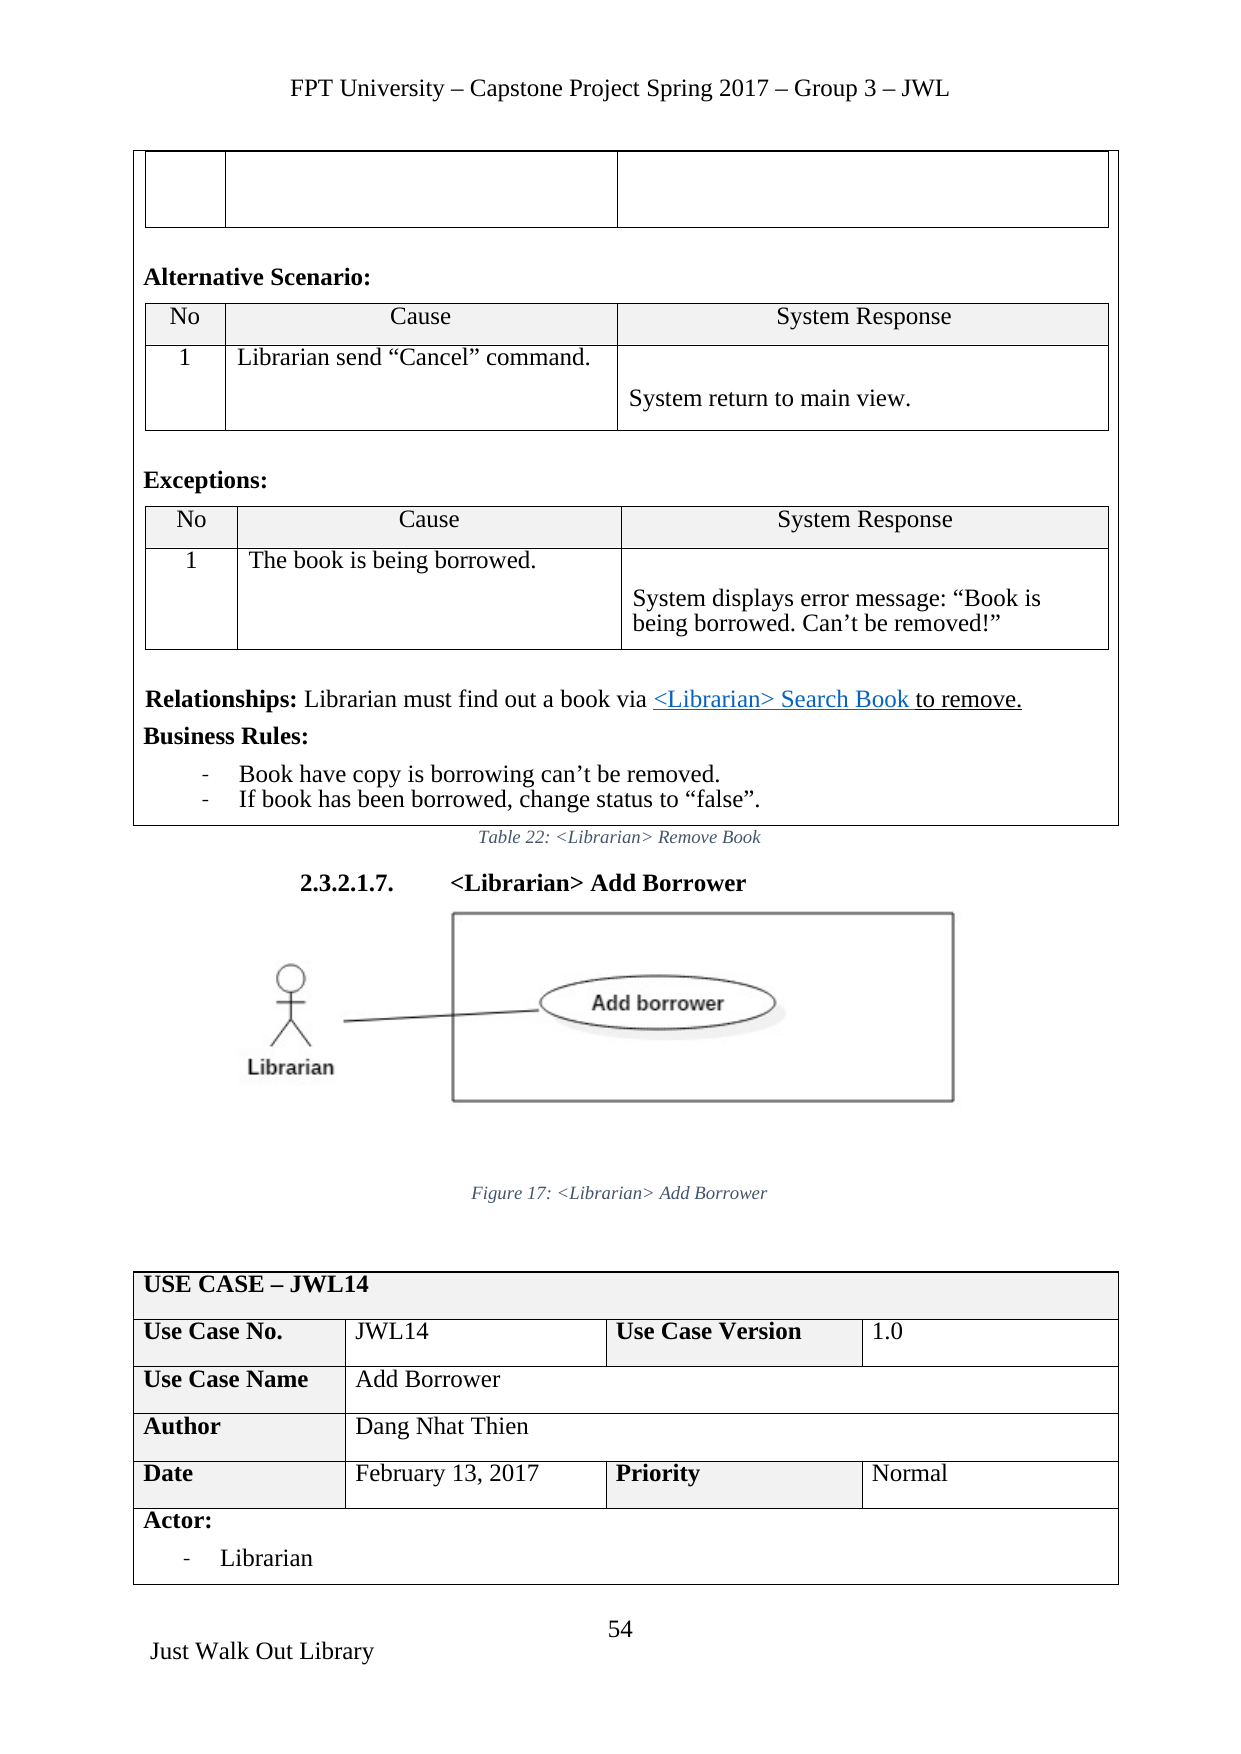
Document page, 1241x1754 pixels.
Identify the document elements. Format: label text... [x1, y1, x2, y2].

subtitle <Librarian> Add Borrower [300, 868, 1090, 897]
table_cell JWL14 [346, 1320, 606, 1366]
table_cell Priority [607, 1462, 862, 1508]
table_cell Dang Nhat Thien [346, 1414, 1118, 1461]
table_cell Use Case Version [607, 1320, 862, 1366]
table_cell Add Borrower [346, 1367, 1118, 1413]
table_cell Use Case Name [134, 1367, 345, 1413]
table_cell Date [134, 1462, 345, 1508]
table_cell Normal [863, 1462, 1118, 1508]
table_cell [134, 151, 1118, 824]
table_cell February 13, 2017 [346, 1462, 606, 1508]
table_header USE CASE – JWL14 [134, 1273, 1118, 1319]
table_cell 1.0 [863, 1320, 1118, 1366]
picture [225, 898, 1016, 1164]
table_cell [134, 1509, 1118, 1584]
table_cell Author [134, 1414, 345, 1461]
table_cell Use Case No. [134, 1320, 345, 1366]
